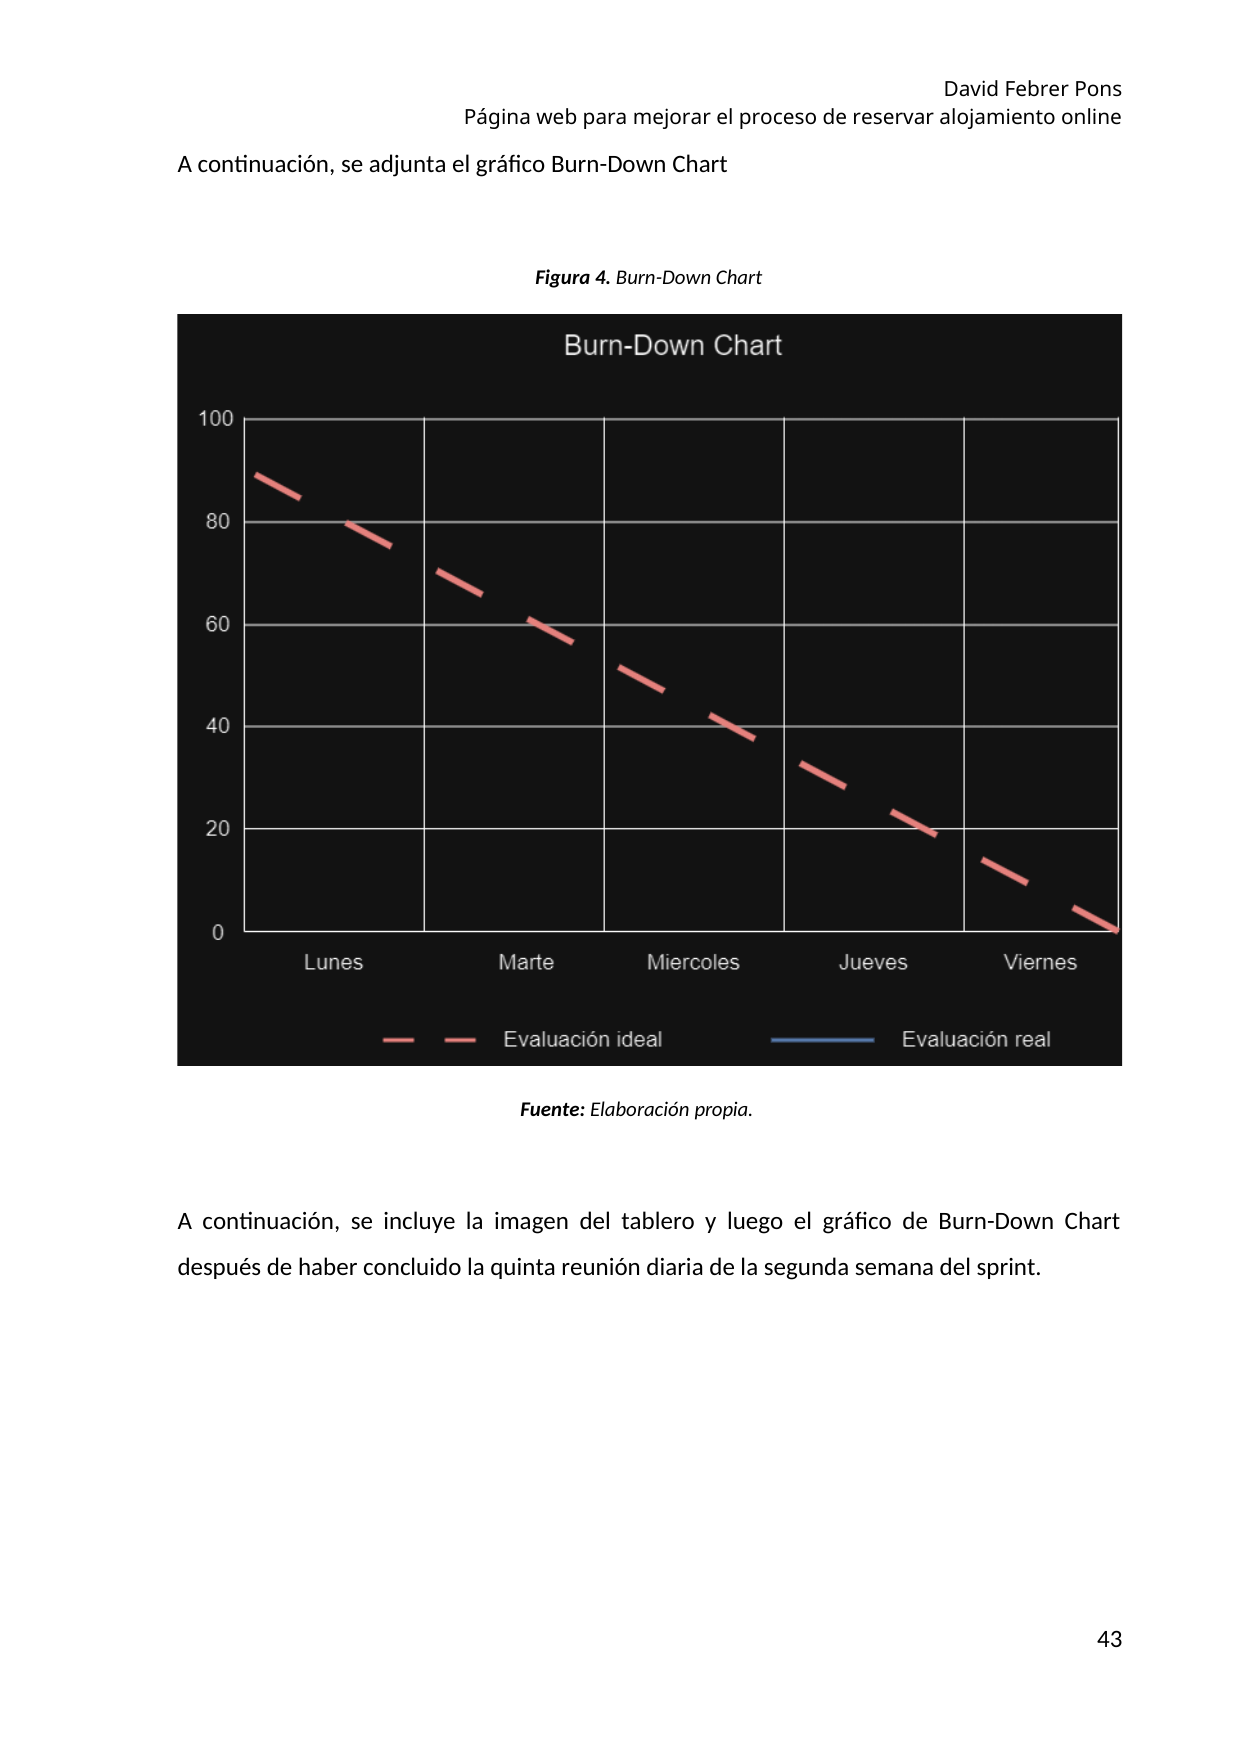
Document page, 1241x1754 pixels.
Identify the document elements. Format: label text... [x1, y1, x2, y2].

text Figura 4. Burn-Down Chart [177, 264, 1122, 289]
text A continuación, se adjunta el gráfico Burn-Down Chart [177, 148, 1122, 178]
text Fuente: Elaboración propia. [178, 1097, 1097, 1122]
text A continuación, se incluye la imagen del tablero y luego el gráfico de Burn-Down Chart después de haber concluido la quinta reunión diaria de la segunda semana del sprint. [177, 1206, 1122, 1282]
picture [177, 314, 1123, 1066]
